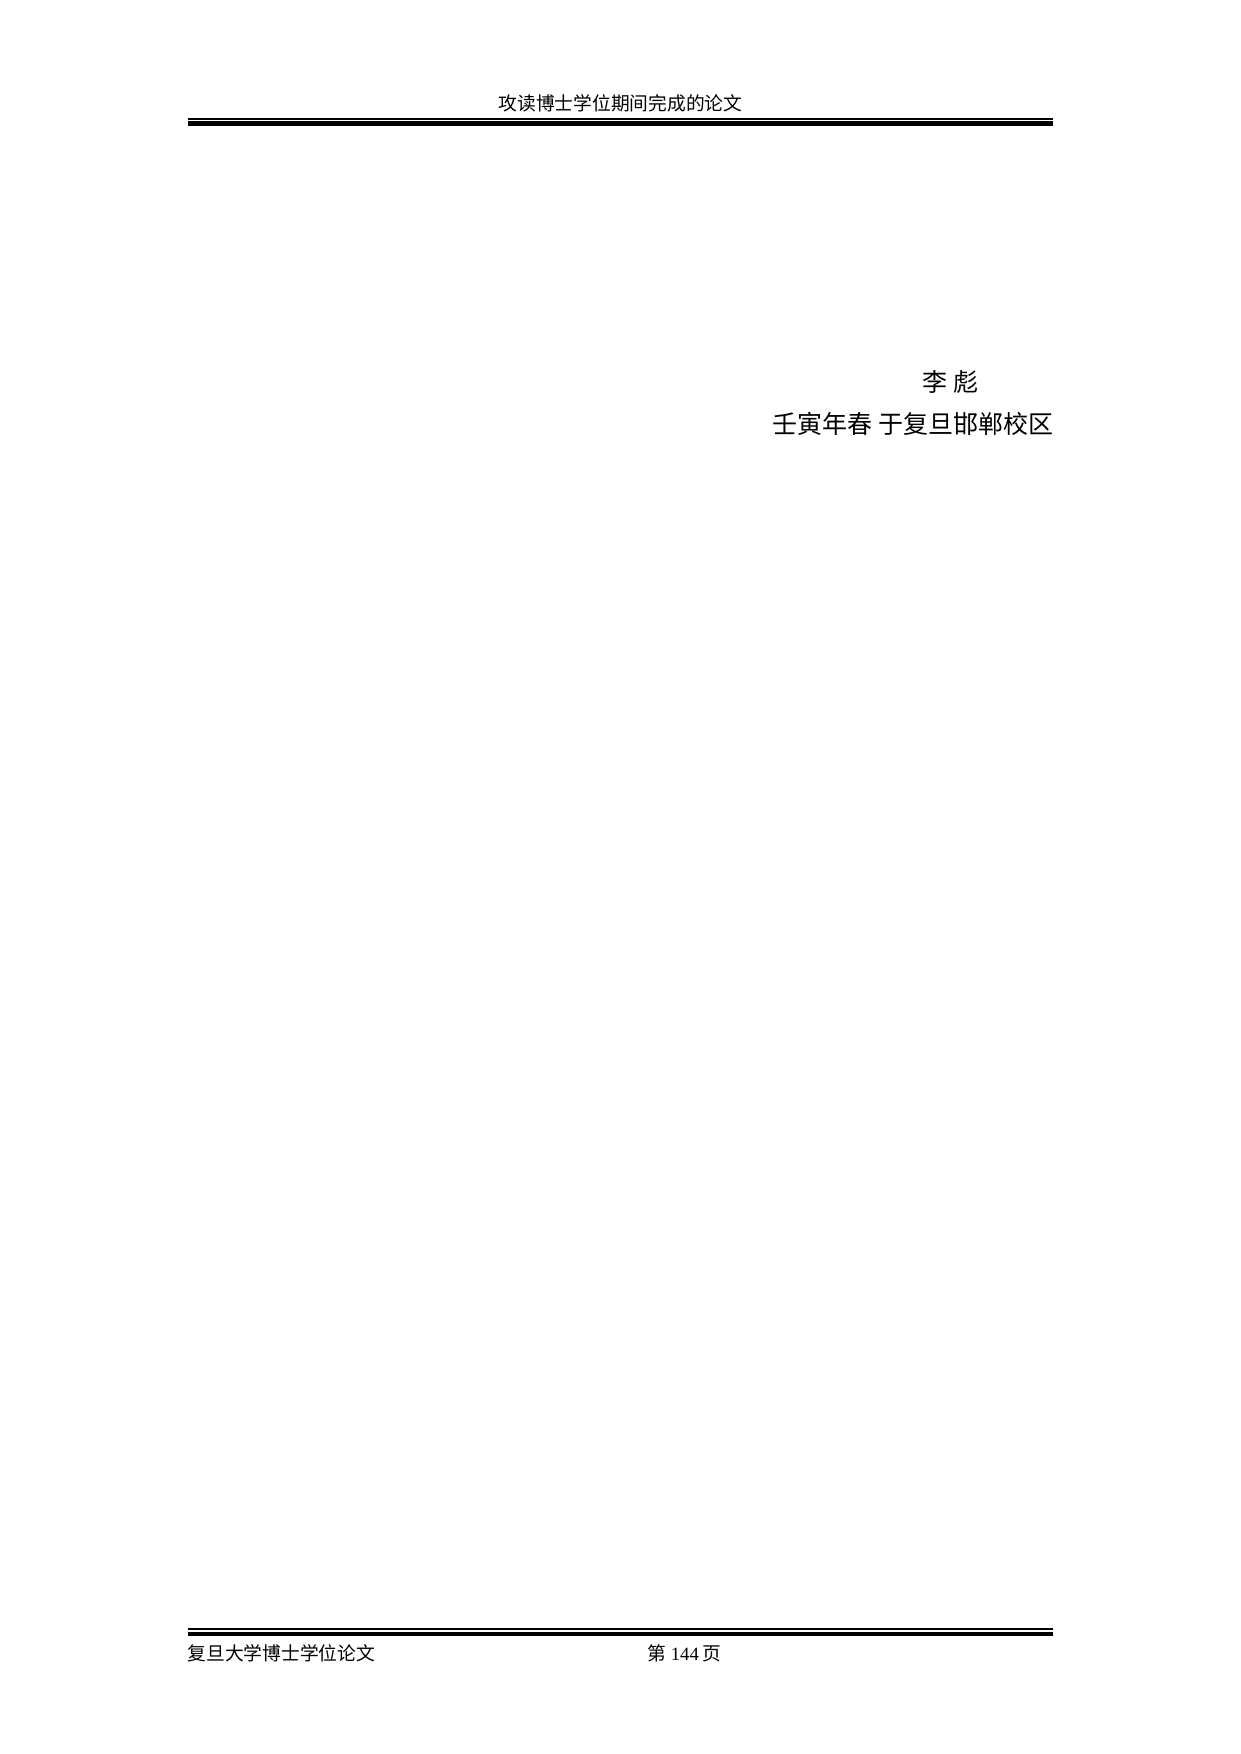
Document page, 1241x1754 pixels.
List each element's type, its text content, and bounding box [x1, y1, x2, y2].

text 李 彪 [187, 358, 978, 400]
text 壬寅年春 于复旦邯郸校区 [187, 400, 1053, 442]
